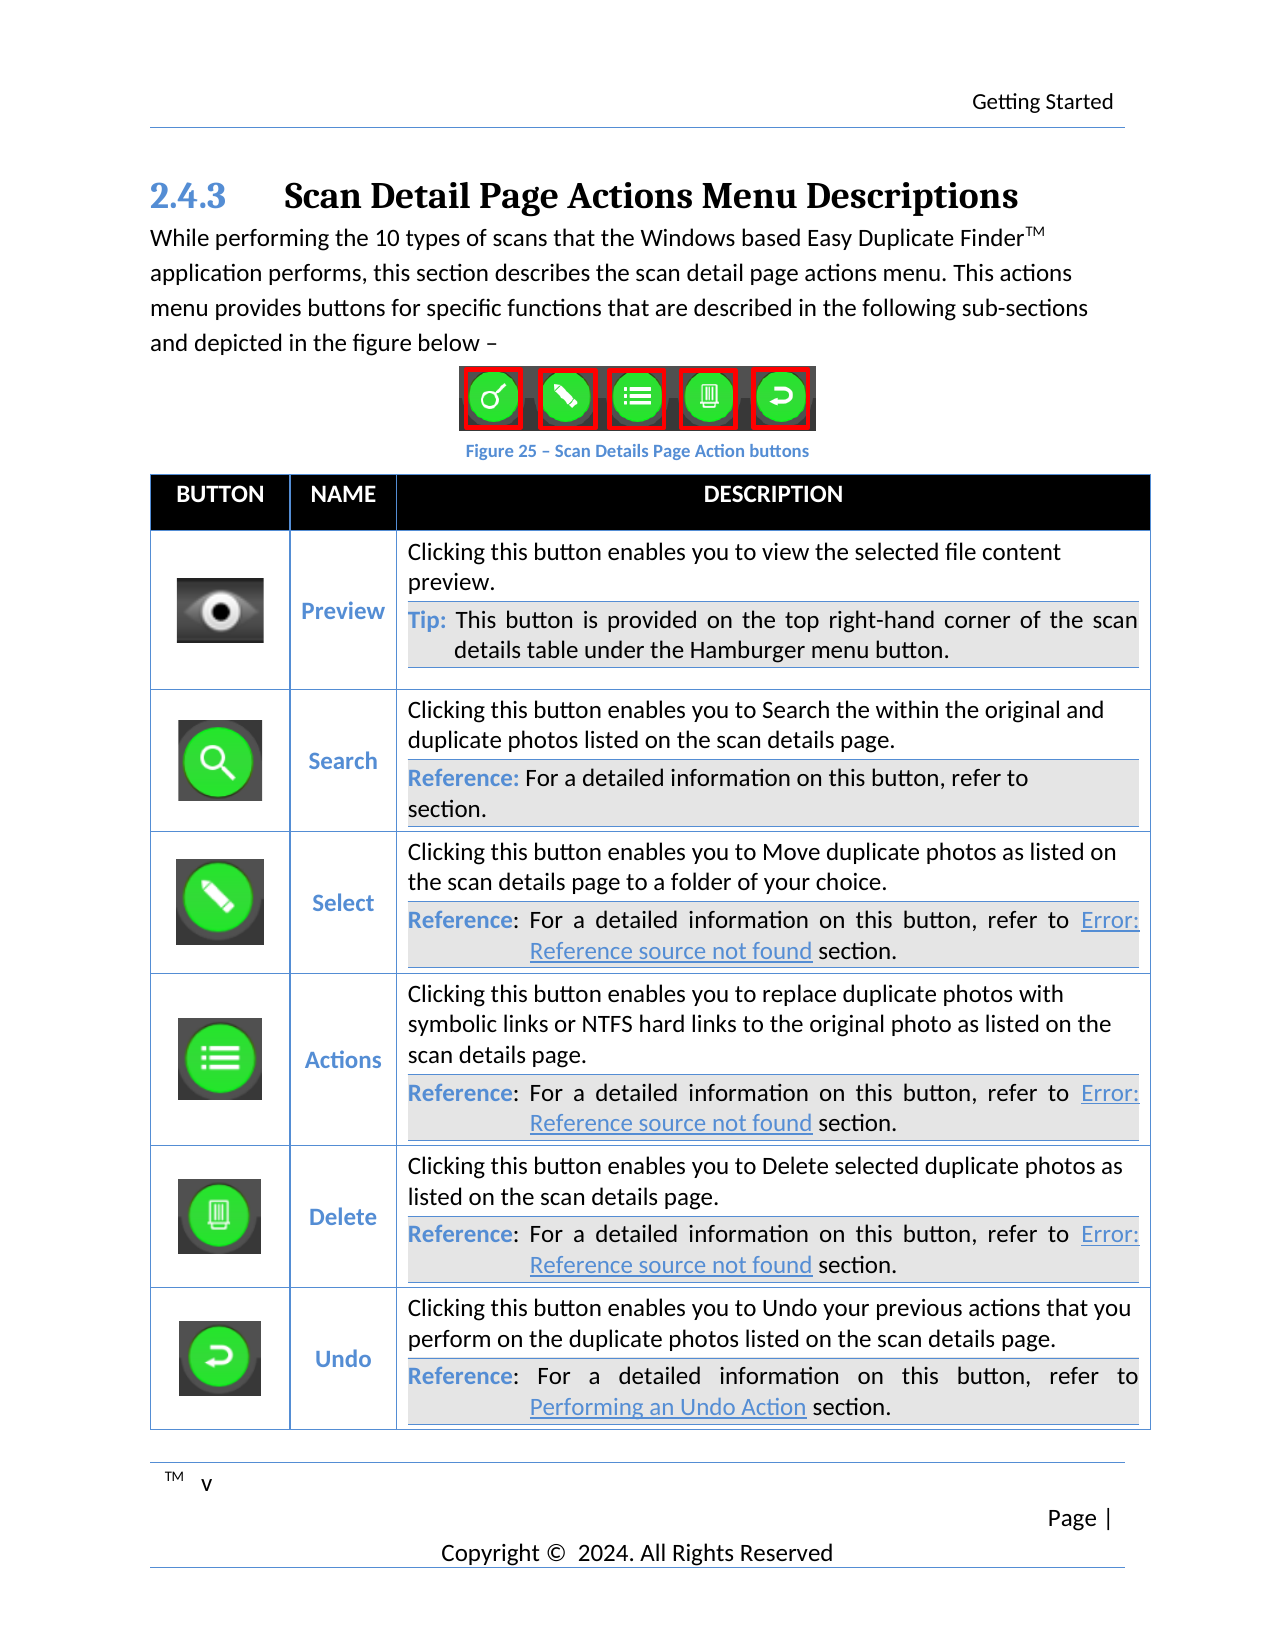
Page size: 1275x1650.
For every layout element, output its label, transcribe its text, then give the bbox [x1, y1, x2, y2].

table_cell Search [291, 690, 396, 831]
table_header DESCRIPTION [397, 475, 1150, 530]
picture [176, 859, 264, 945]
table_cell Preview [291, 531, 396, 689]
subtitle Scan Detail Page Actions Menu Descriptions [150, 175, 1125, 218]
table_cell Select [291, 832, 396, 973]
table_cell Delete [291, 1146, 396, 1287]
table_cell Clicking this button enables you to Undo your previous actions that you perform on the duplicate photos listed on the scan details page. Reference: For a detailed information on this button, refer to Performing an Undo Action section. [397, 1288, 1150, 1429]
table_cell [151, 832, 289, 973]
text While performing the 10 types of scans that the Windows based Easy Duplicate FinderTM application performs, this section describes the scan detail page actions menu. This actions menu provides buttons for specific functions that are described in the following sub-sections and depicted in the figure below – [150, 222, 1125, 358]
table_header BUTTON [151, 475, 289, 530]
table_cell [151, 531, 289, 689]
picture [178, 1018, 262, 1100]
text Figure 25 – Scan Details Page Action buttons [150, 439, 1125, 462]
picture [178, 1179, 261, 1254]
table_cell Clicking this button enables you to Move duplicate photos as listed on the scan details page to a folder of your choice. Reference: For a detailed information on this button, refer to Error! Reference source not found. section. [397, 832, 1150, 973]
table_cell Undo [291, 1288, 396, 1429]
table_cell Clicking this button enables you to replace duplicate photos with symbolic links or NTFS hard links to the original photo as listed on the scan details page. Reference: For a detailed information on this button, refer to Error! Reference source not found. section. [397, 974, 1150, 1145]
picture [176, 578, 264, 643]
table_cell Actions [291, 974, 396, 1145]
table_cell [151, 974, 289, 1145]
table_header NAME [291, 475, 396, 530]
table_cell Clicking this button enables you to view the selected file content preview. Tip: This button is provided on the top right-hand corner of the scan details table under the Hamburger menu button. [397, 531, 1150, 689]
table_cell [151, 690, 289, 831]
table_cell Clicking this button enables you to Delete selected duplicate photos as listed on the scan details page. Reference: For a detailed information on this button, refer to Error! Reference source not found. section. [397, 1146, 1150, 1287]
picture [459, 366, 816, 431]
picture [178, 720, 263, 801]
table_cell [151, 1146, 289, 1287]
table_cell [151, 1288, 289, 1429]
table_cell Clicking this button enables you to Search the within the original and duplicate photos listed on the scan details page. Reference: For a detailed information on this button, refer to section. [397, 690, 1150, 831]
picture [179, 1321, 261, 1396]
